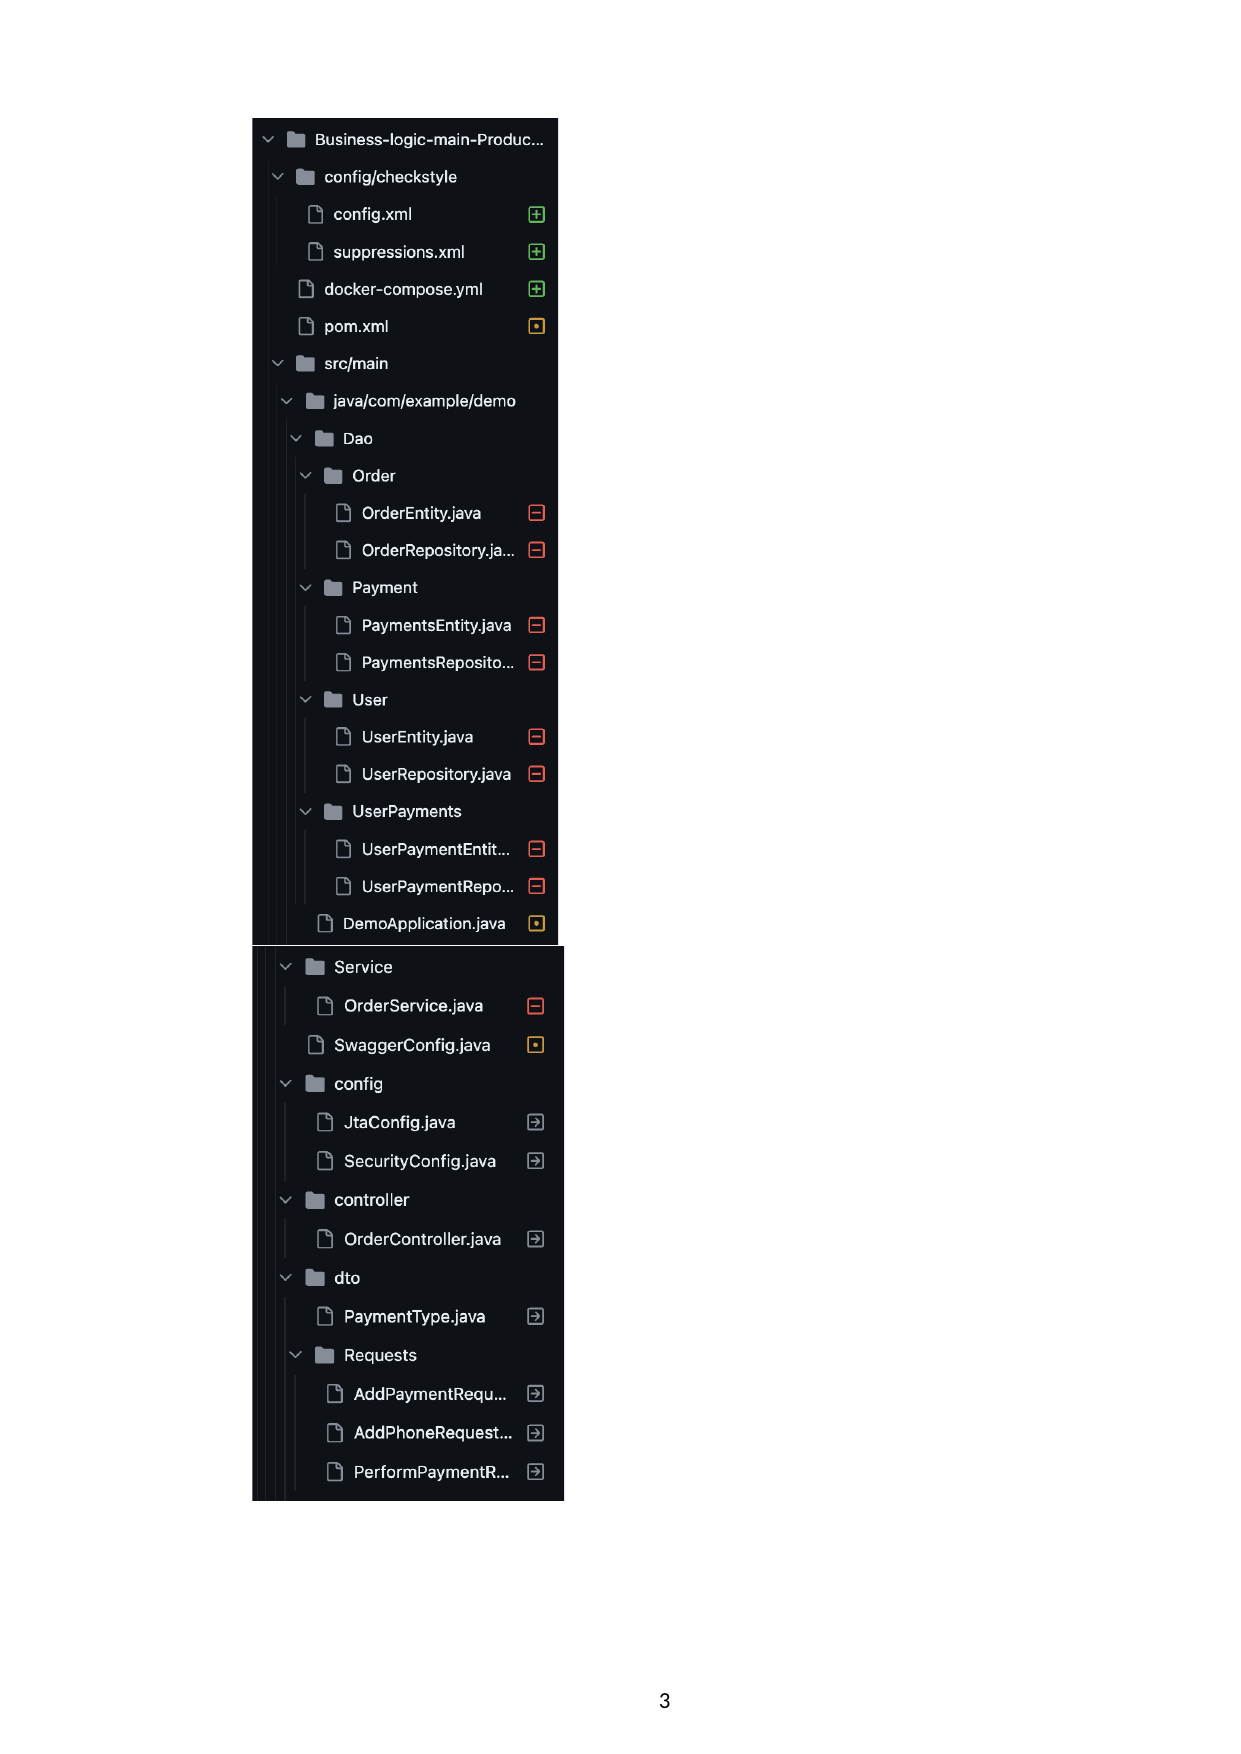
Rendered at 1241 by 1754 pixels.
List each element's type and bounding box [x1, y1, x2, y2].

picture [252, 946, 565, 1501]
picture [252, 118, 559, 945]
